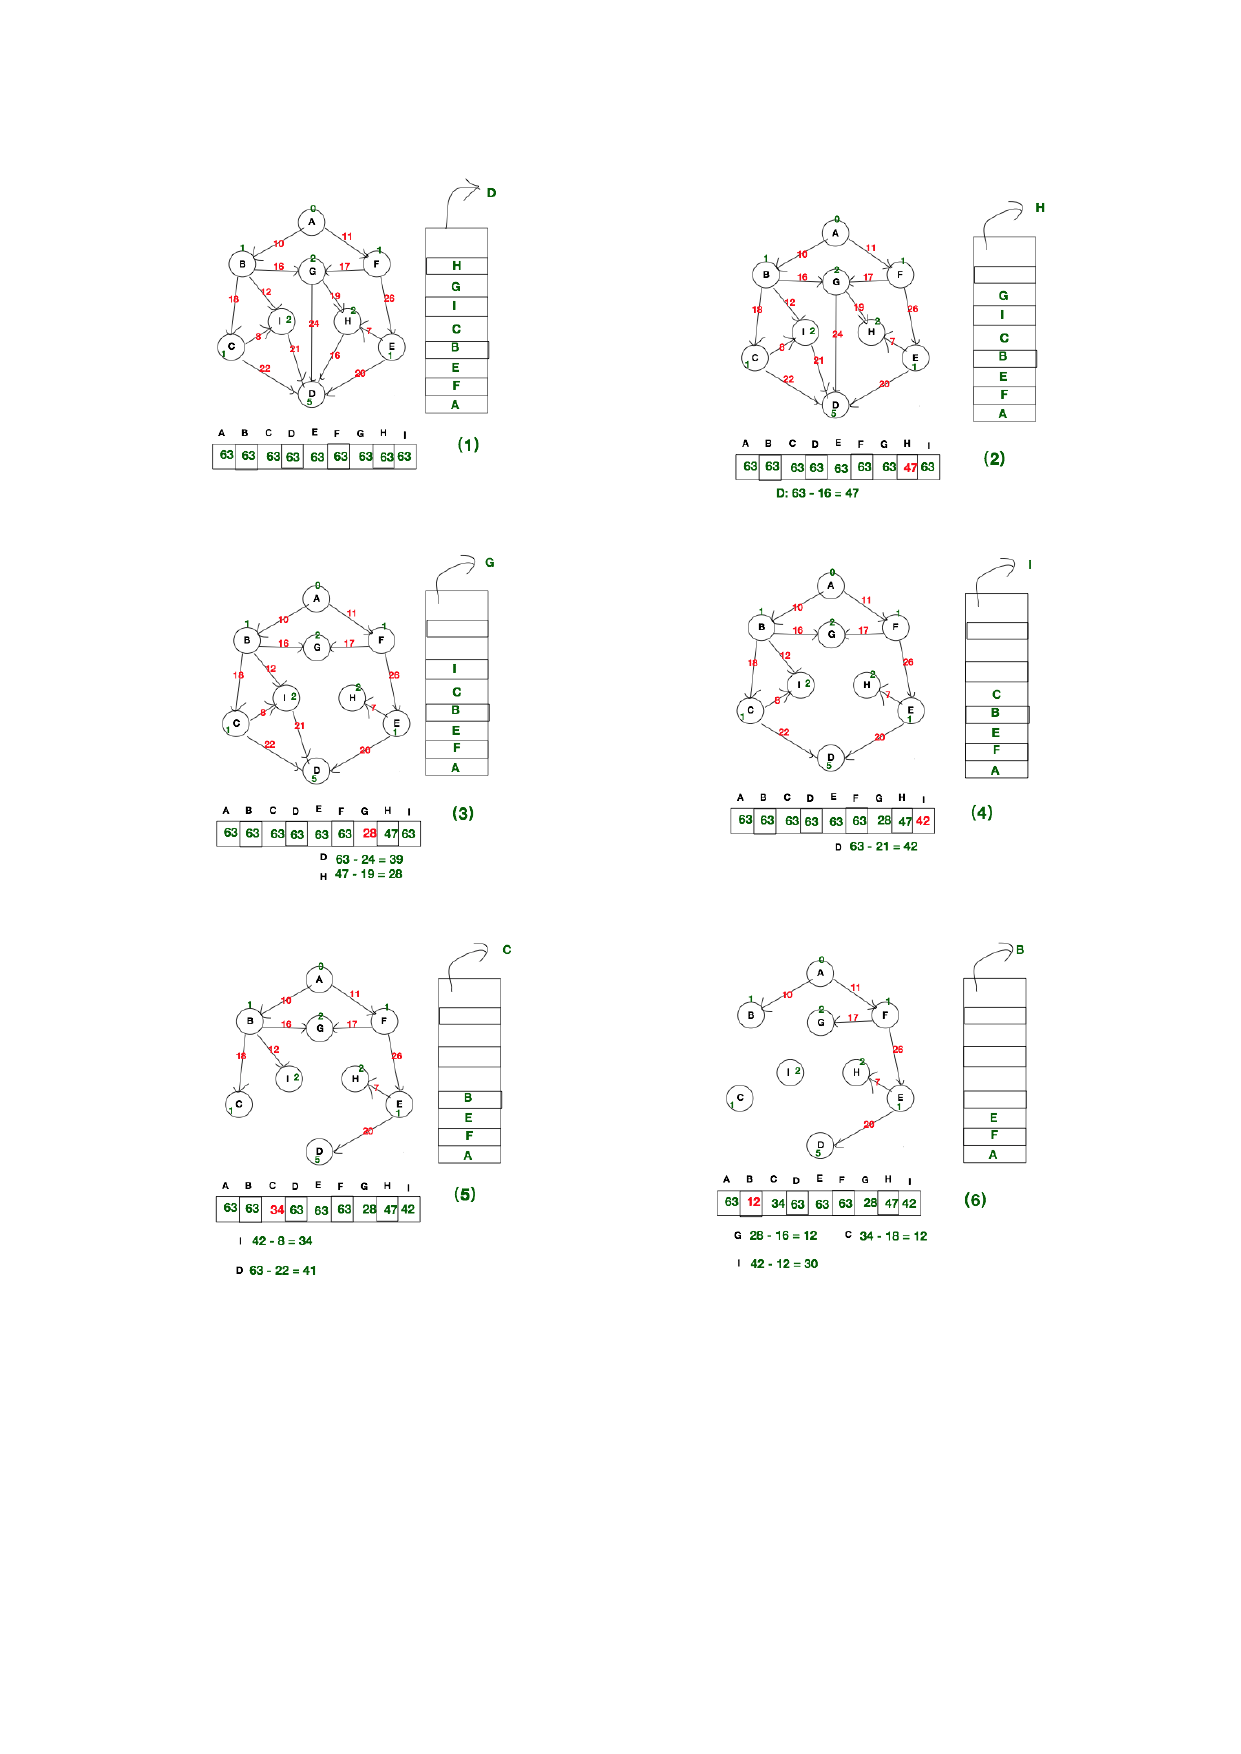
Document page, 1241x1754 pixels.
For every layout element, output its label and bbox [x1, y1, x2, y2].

picture [187, 162, 1053, 1280]
